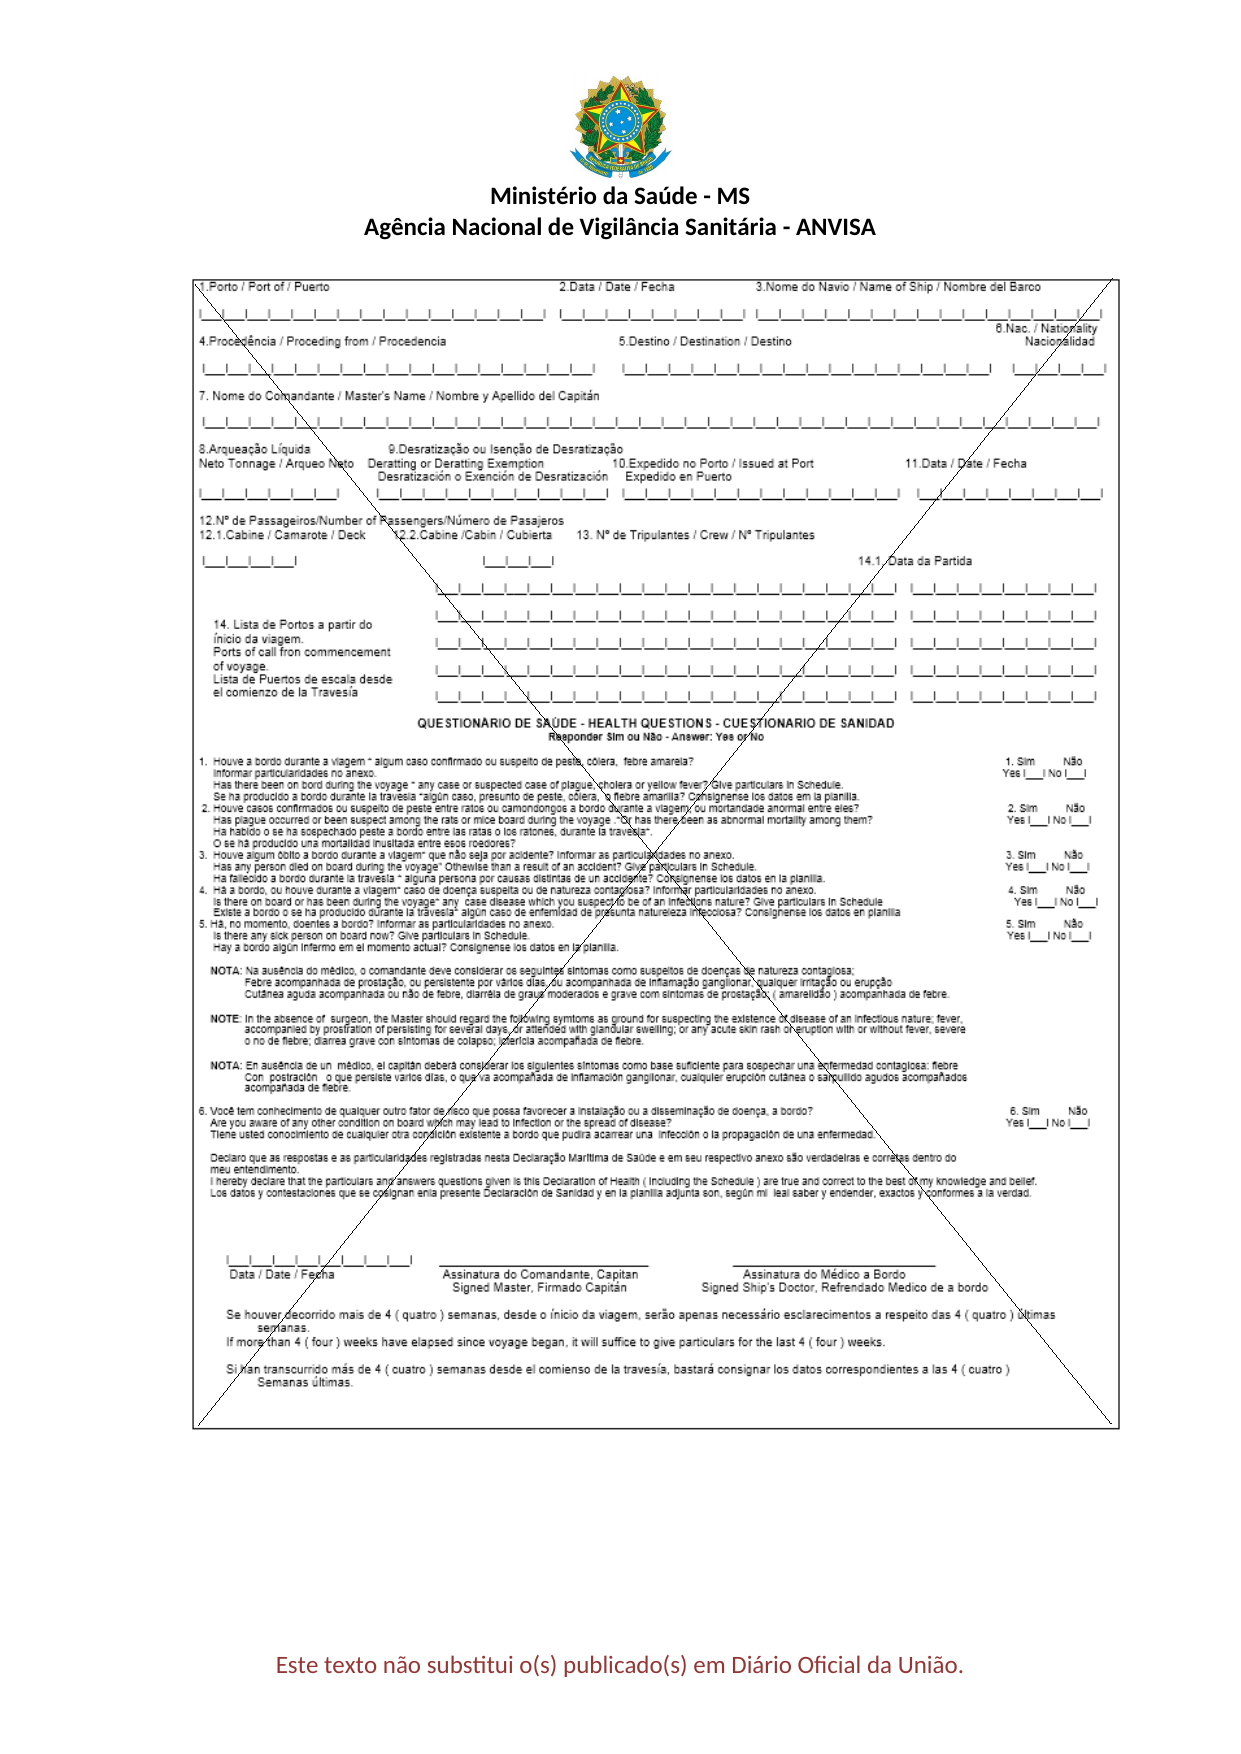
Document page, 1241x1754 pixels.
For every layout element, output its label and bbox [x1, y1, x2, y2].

picture [177, 270, 1125, 1436]
picture [566, 73, 674, 181]
